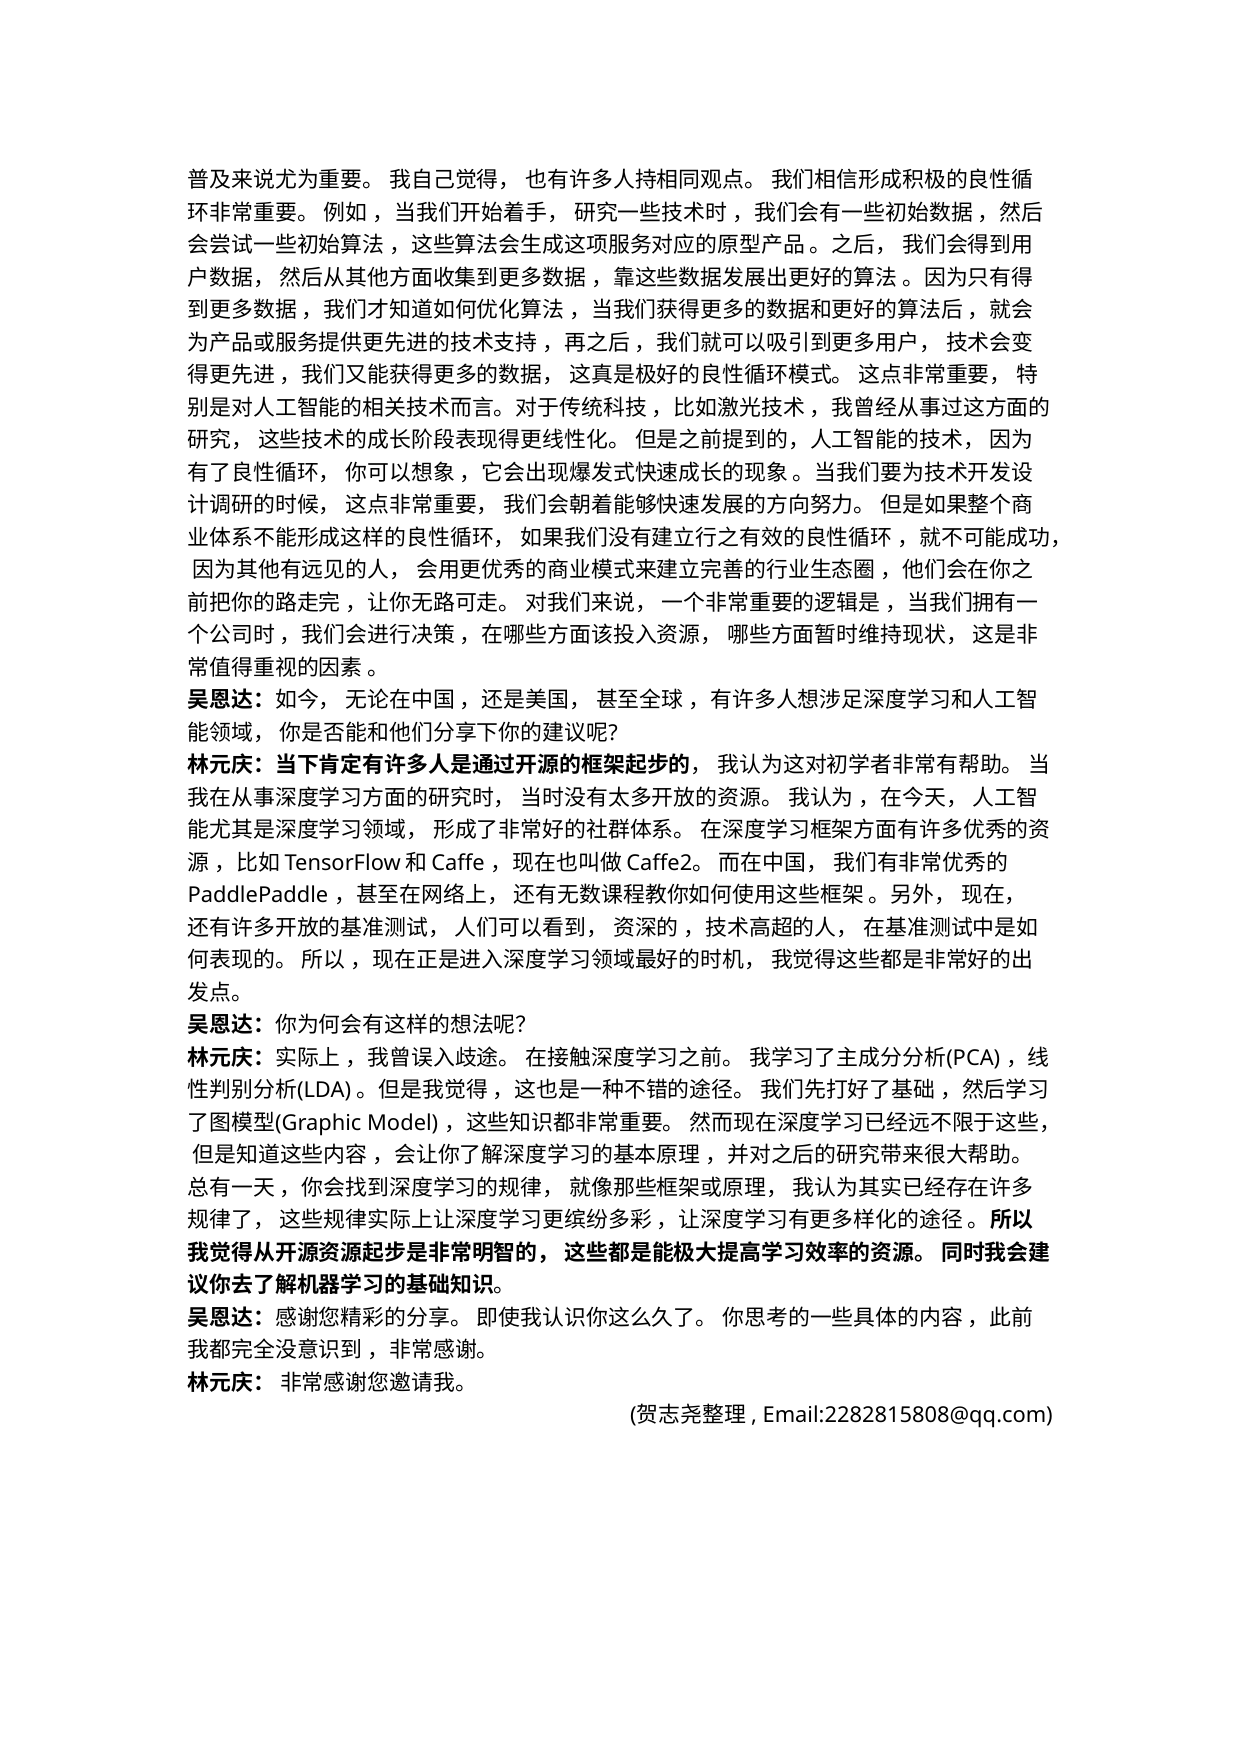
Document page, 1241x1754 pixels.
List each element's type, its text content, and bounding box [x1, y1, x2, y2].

text 林元庆： 非常感谢您邀请我。 [187, 1364, 1053, 1397]
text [187, 162, 1053, 682]
text 吴恩达：感谢您精彩的分享。 即使我认识你这么久了。 你思考的一些具体的内容 ，此前我都完全没意识到 ，非常感谢。 [187, 1299, 1053, 1364]
text 吴恩达：你为何会有这样的想法呢？ [187, 1007, 1053, 1039]
text 林元庆：当下肯定有许多人是通过开源的框架起步的， 我认为这对初学者非常有帮助。 当我在从事深度学习方面的研究时， 当时没有太多开放的资源。 我认为 ，在今天， 人工智能尤其是深度学习领域， 形成了非常好的社群体系。 在深度学习框架方面有许多优秀的资源 ，比如TensorFlow和Caffe ，现在也叫做Caffe2。 而在中国， 我们有非常优秀的PaddlePaddle ，甚至在网络上， 还有无数课程教你如何使用这些框架 。另外， 现在， 还有许多开放的基准测试， 人们可以看到， 资深的 ，技术高超的人， 在基准测试中是如何表现的。 所以 ，现在正是进入深度学习领域最好的时机， 我觉得这些都是非常好的出发点。 [187, 747, 1053, 1007]
text (贺志尧整理 , Email:2282815808@qq.com) [187, 1397, 1053, 1429]
text 林元庆：实际上 ，我曾误入歧途。 在接触深度学习之前。 我学习了主成分分析(PCA) ，线性判别分析(LDA) 。但是我觉得 ，这也是一种不错的途径。 我们先打好了基础 ，然后学习了图模型(Graphic Model) ，这些知识都非常重要。 然而现在深度学习已经远不限于这些， 但是知道这些内容 ，会让你了解深度学习的基本原理 ，并对之后的研究带来很大帮助。 总有一天 ，你会找到深度学习的规律， 就像那些框架或原理， 我认为其实已经存在许多规律了， 这些规律实际上让深度学习更缤纷多彩 ，让深度学习有更多样化的途径 。所以我觉得从开源资源起步是非常明智的， 这些都是能极大提高学习效率的资源。 同时我会建议你去了解机器学习的基础知识。 [187, 1039, 1053, 1299]
text 吴恩达：如今， 无论在中国 ，还是美国， 甚至全球 ，有许多人想涉足深度学习和人工智能领域， 你是否能和他们分享下你的建议呢? [187, 682, 1053, 747]
